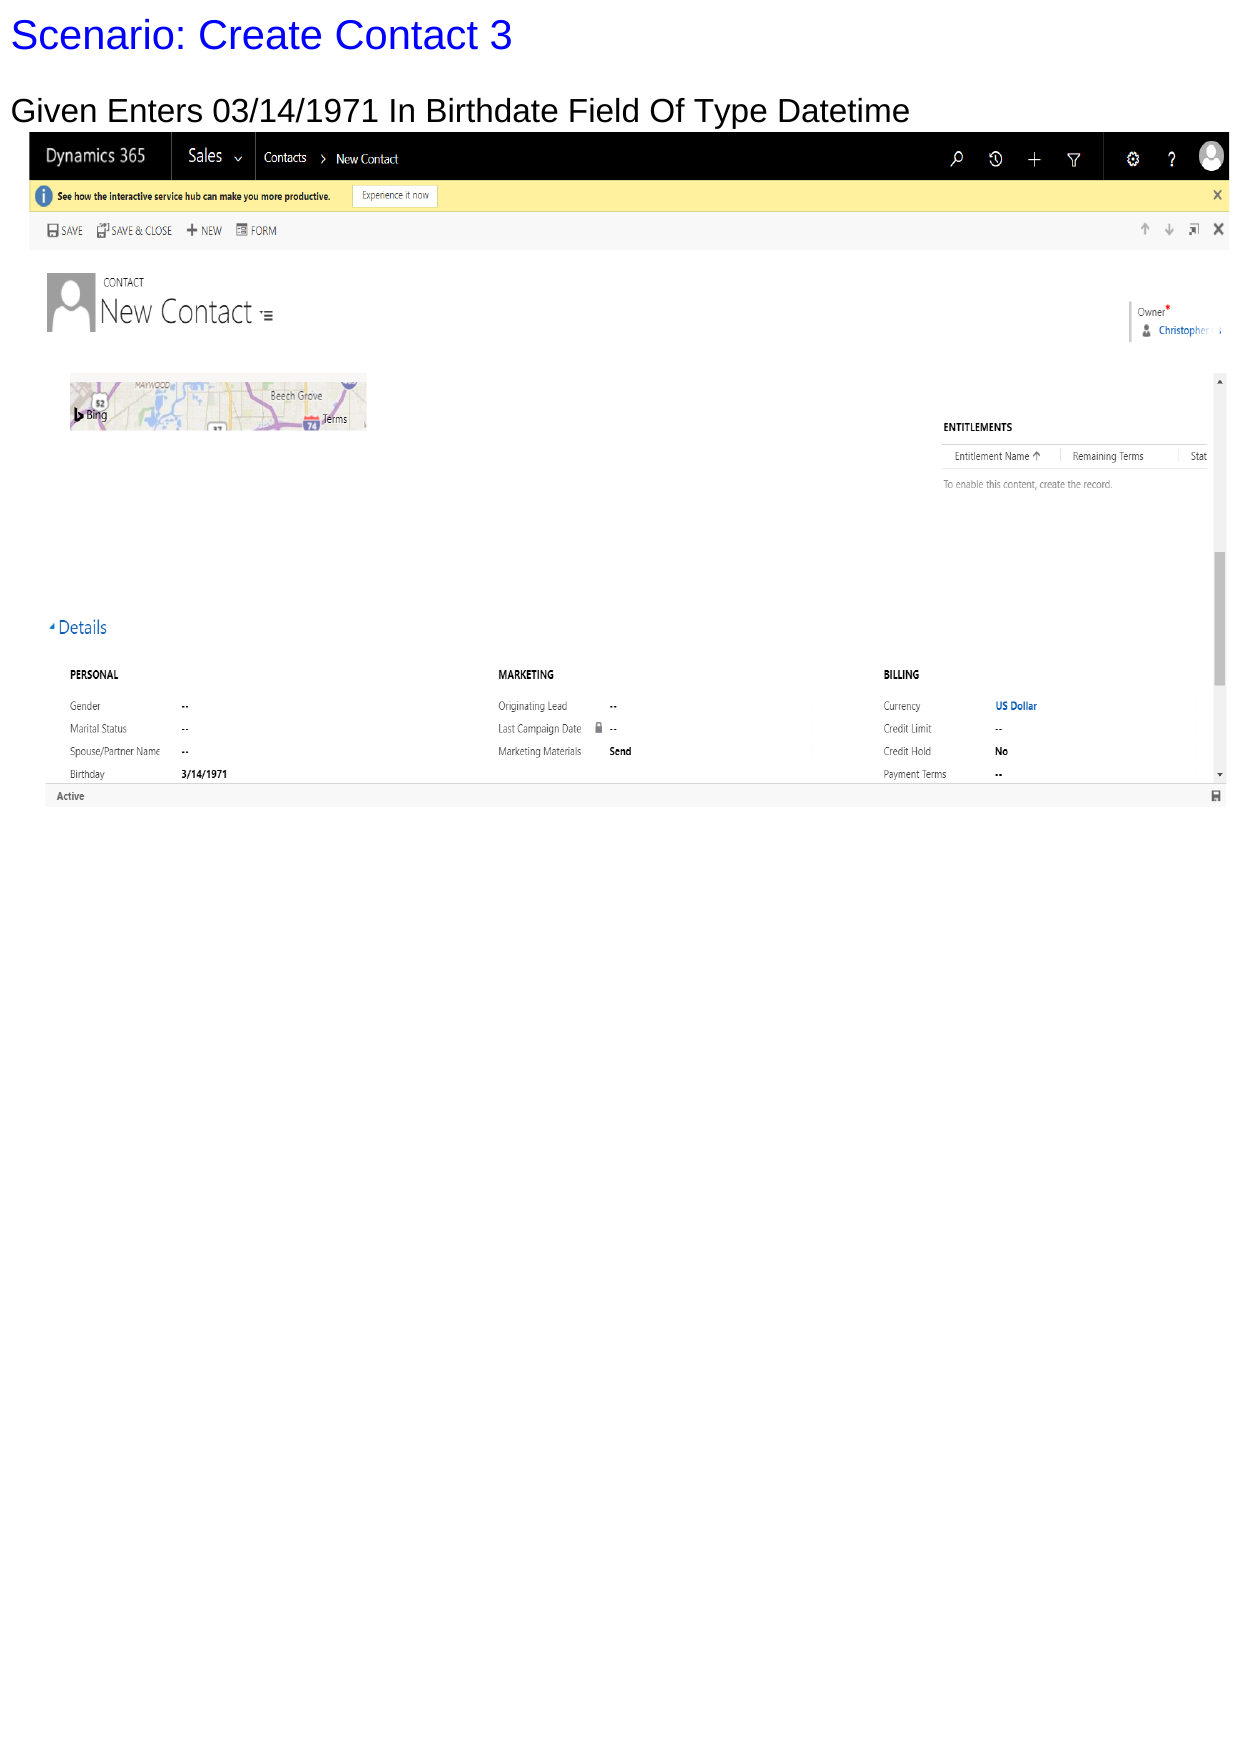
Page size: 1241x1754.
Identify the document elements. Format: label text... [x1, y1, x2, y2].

picture [29, 132, 1230, 808]
